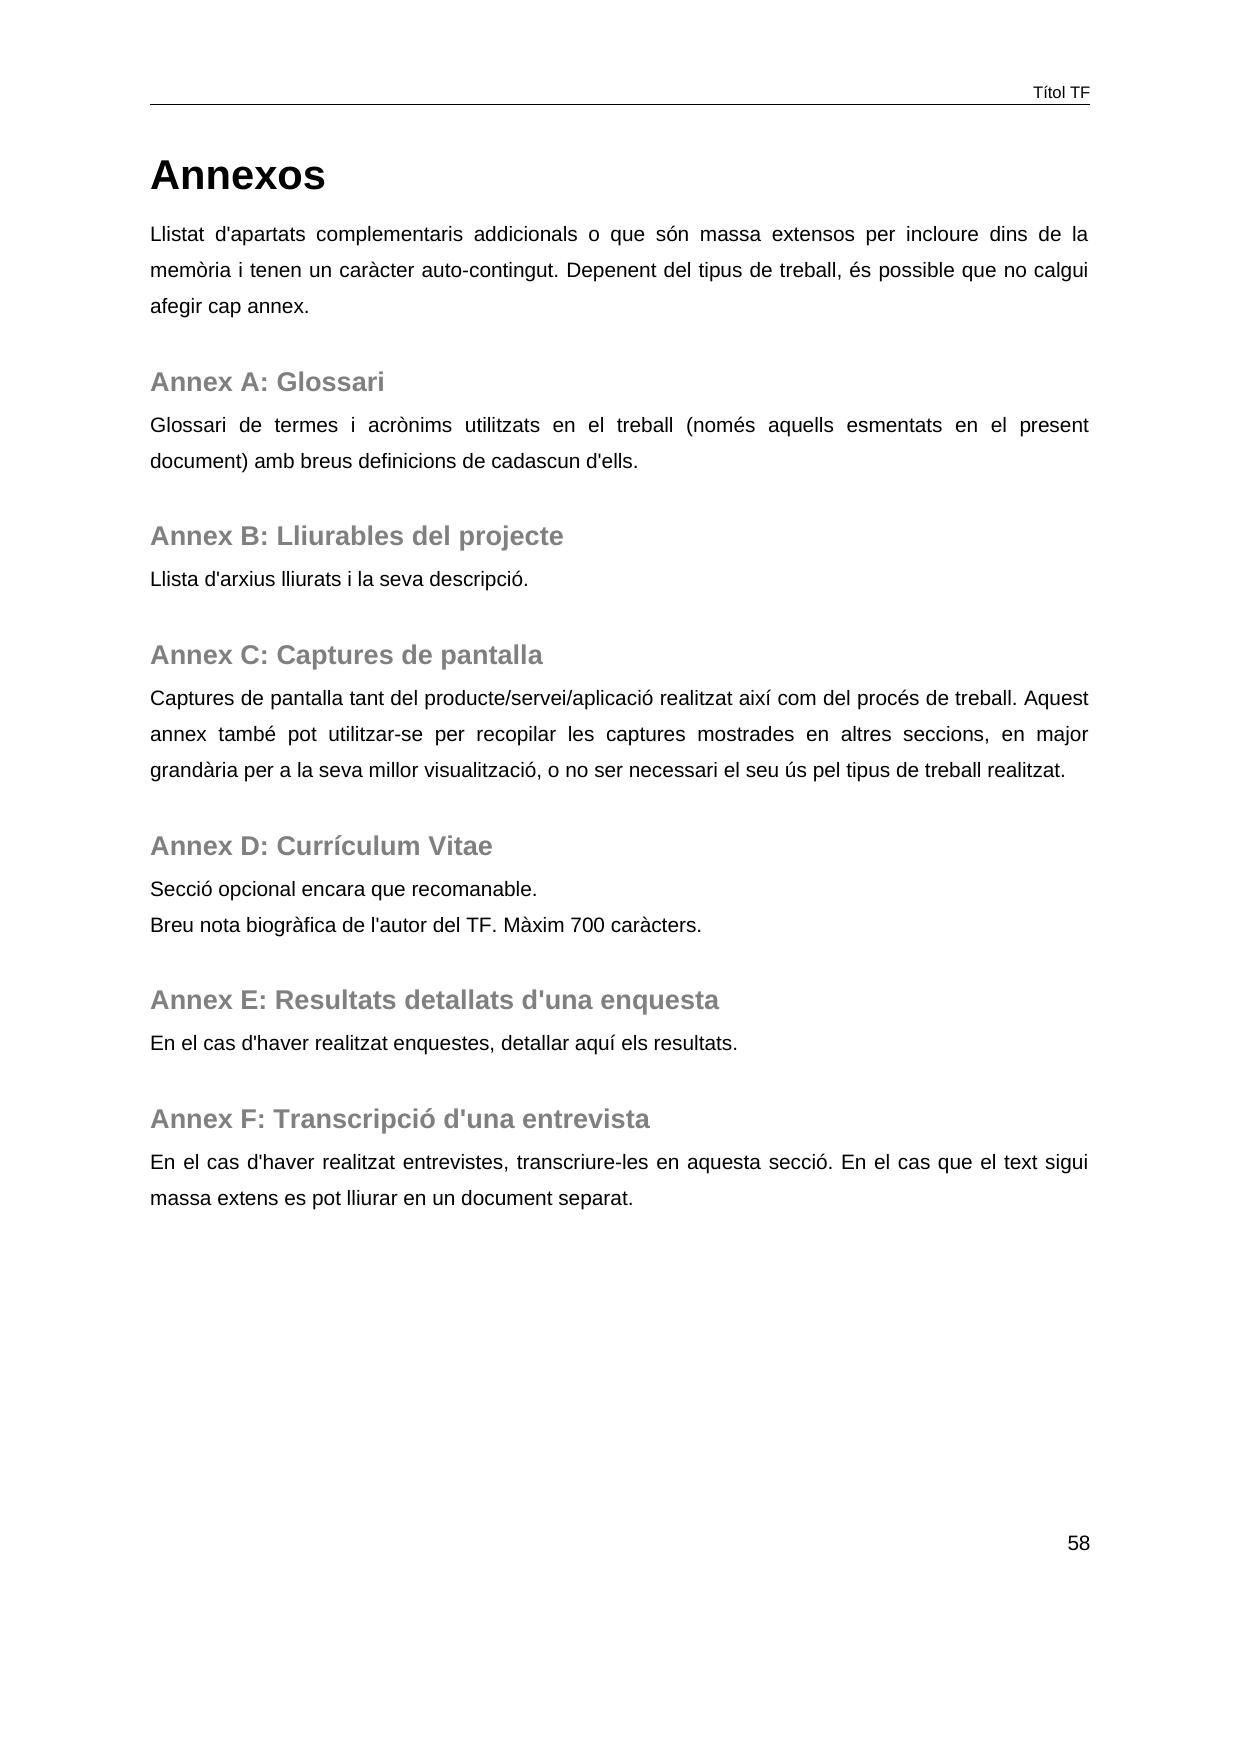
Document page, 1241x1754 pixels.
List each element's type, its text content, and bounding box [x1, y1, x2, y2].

text Secció opcional encara que recomanable. [150, 877, 1090, 901]
text Annex E: Resultats detallats d'una enquesta [150, 984, 1090, 1016]
text Annex F: Transcripció d'una entrevista [150, 1103, 1090, 1134]
text En el cas d'haver realitzat enquestes, detallar aquí els resultats. [150, 1031, 1090, 1055]
text Breu nota biogràfica de l'autor del TF. Màxim 700 caràcters. [150, 912, 1090, 936]
text Annex B: Lliurables del projecte [150, 520, 1090, 552]
text Llistat d'apartats complementaris addicionals o que són massa extensos per incloure dins de la memòria i tenen un caràcter auto-contingut. Depenent del tipus de treball, és possible que no calgui afegir cap annex. [150, 222, 1090, 318]
text Annex C: Captures de pantalla [150, 639, 1090, 670]
text Annex A: Glossari [150, 366, 1090, 397]
text Captures de pantalla tant del producte/servei/aplicació realitzat així com del procés de treball. Aquest annex també pot utilitzar-se per recopilar les captures mostrades en altres seccions, en major grandària per a la seva millor visualització, o no ser necessari el seu ús pel tipus de treball realitzat. [150, 686, 1090, 782]
text En el cas d'haver realitzat entrevistes, transcriure-les en aquesta secció. En el cas que el text sigui massa extens es pot lliurar en un document separat. [150, 1150, 1090, 1210]
text Llista d'arxius lliurats i la seva descripció. [150, 567, 1090, 591]
text Annexos [150, 150, 1090, 198]
text Annex D: Currículum Vitae [150, 830, 1090, 861]
text Glossari de termes i acrònims utilitzats en el treball (només aquells esmentats en el present document) amb breus definicions de cadascun d'ells. [150, 412, 1090, 472]
